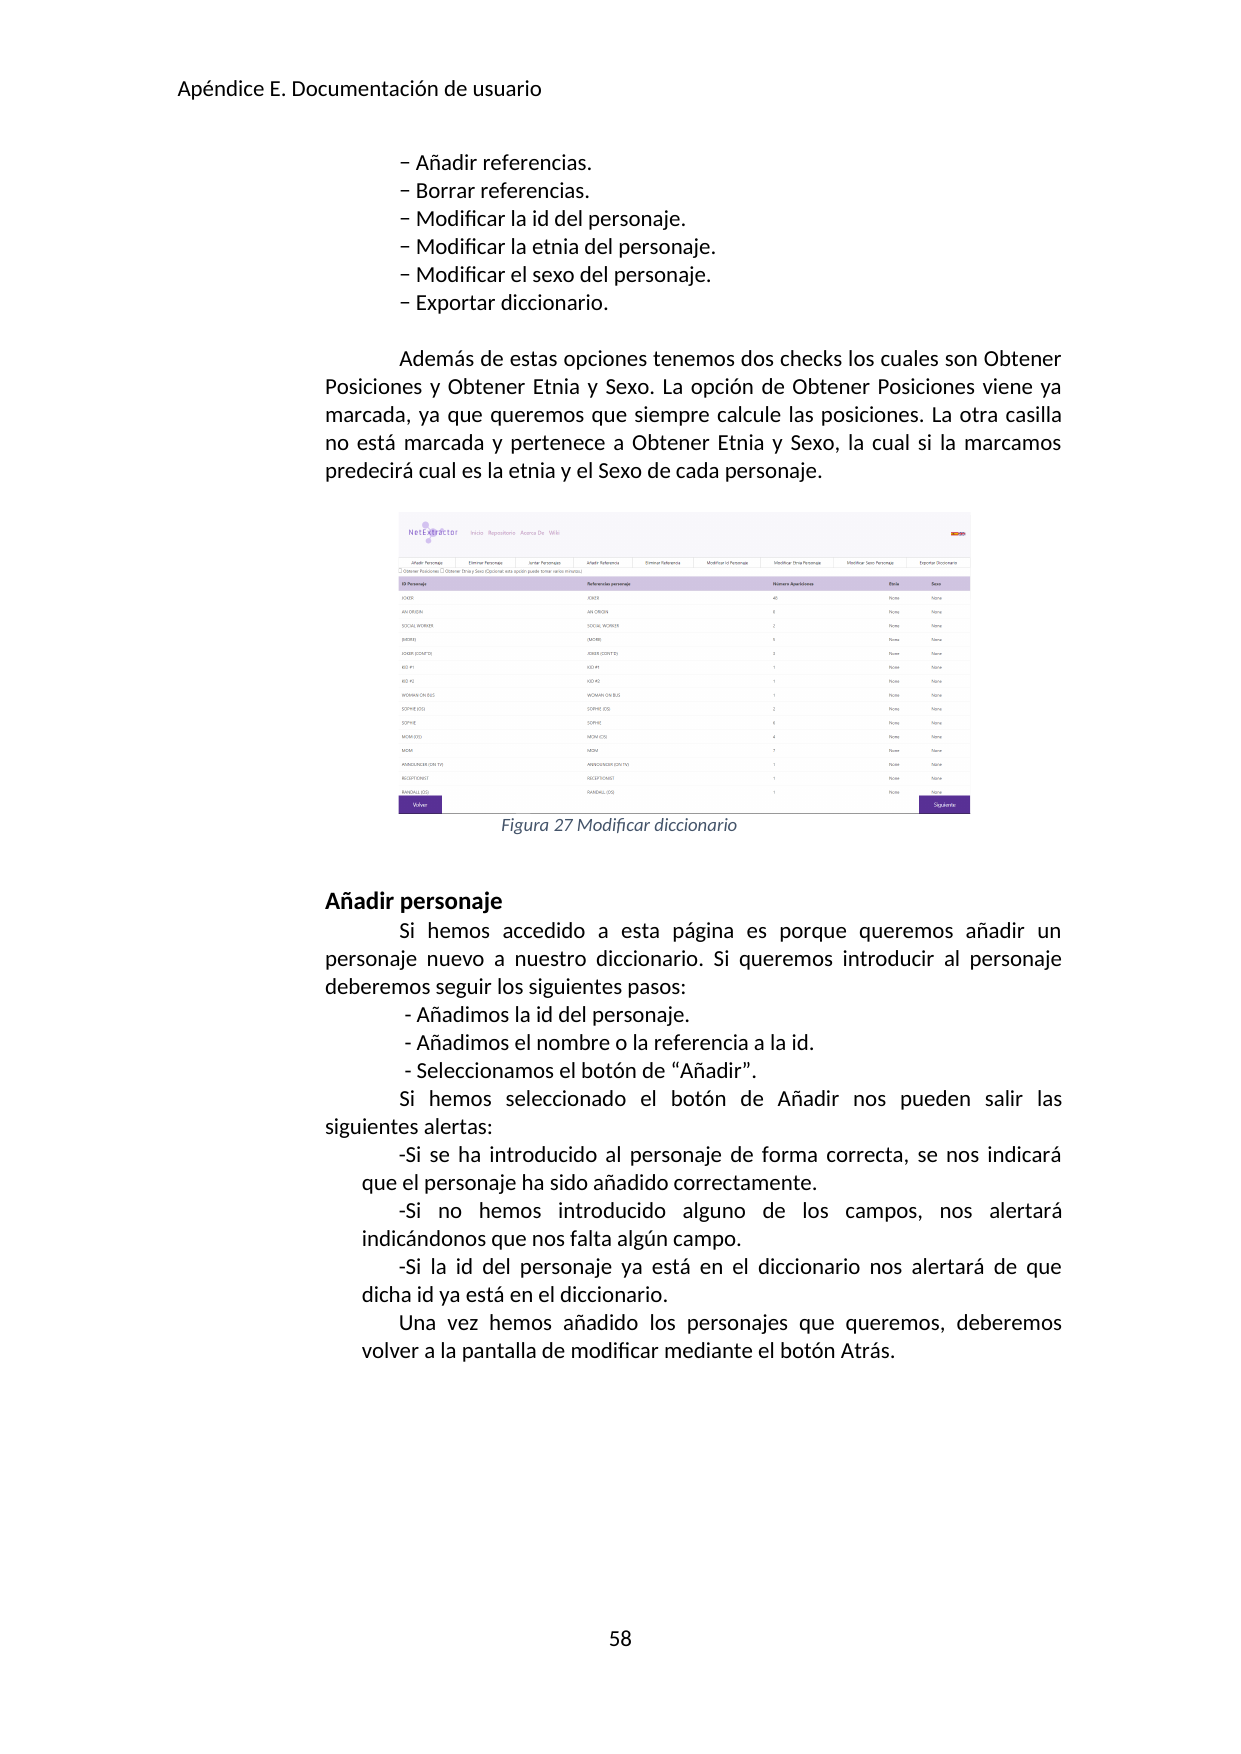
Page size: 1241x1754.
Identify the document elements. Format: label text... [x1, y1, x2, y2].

text − Modificar el sexo del personaje. [325, 260, 1063, 288]
text − Exportar diccionario. [325, 288, 1063, 316]
text - Seleccionamos el botón de “Añadir”. [325, 1056, 1063, 1084]
text Además de estas opciones tenemos dos checks los cuales son Obtener Posiciones y Obtener Etnia y Sexo. La opción de Obtener Posiciones viene ya marcada, ya que queremos que siempre calcule las posiciones. La otra casilla no está marcada y pertenece a Obtener Etnia y Sexo, la cual si la marcamos predecirá cual es la etnia y el Sexo de cada personaje. [325, 344, 1063, 484]
text − Añadir referencias. [325, 148, 1063, 176]
list -Si la id del personaje ya está en el diccionario nos alertará de que dicha id ya está en el diccionario. [362, 1252, 1063, 1308]
list -Si se ha introducido al personaje de forma correcta, se nos indicará que el personaje ha sido añadido correctamente. [362, 1140, 1063, 1196]
text - Añadimos la id del personaje. [325, 1000, 1063, 1028]
text − Modificar la id del personaje. [325, 204, 1063, 232]
text Si hemos seleccionado el botón de Añadir nos pueden salir las siguientes alertas: [325, 1084, 1063, 1140]
text - Añadimos el nombre o la referencia a la id. [325, 1028, 1063, 1056]
text Figura 27 Modificar diccionario [177, 813, 1063, 836]
text Si hemos accedido a esta página es porque queremos añadir un personaje nuevo a nuestro diccionario. Si queremos introducir al personaje deberemos seguir los siguientes pasos: [325, 916, 1063, 1000]
list -Si no hemos introducido alguno de los campos, nos alertará indicándonos que nos falta algún campo. [362, 1196, 1063, 1252]
picture [398, 512, 971, 814]
list Una vez hemos añadido los personajes que queremos, deberemos volver a la pantalla de modificar mediante el botón Atrás. [362, 1308, 1063, 1364]
text − Modificar la etnia del personaje. [325, 232, 1063, 260]
subtitle Añadir personaje [177, 885, 1063, 916]
text − Borrar referencias. [325, 176, 1063, 204]
